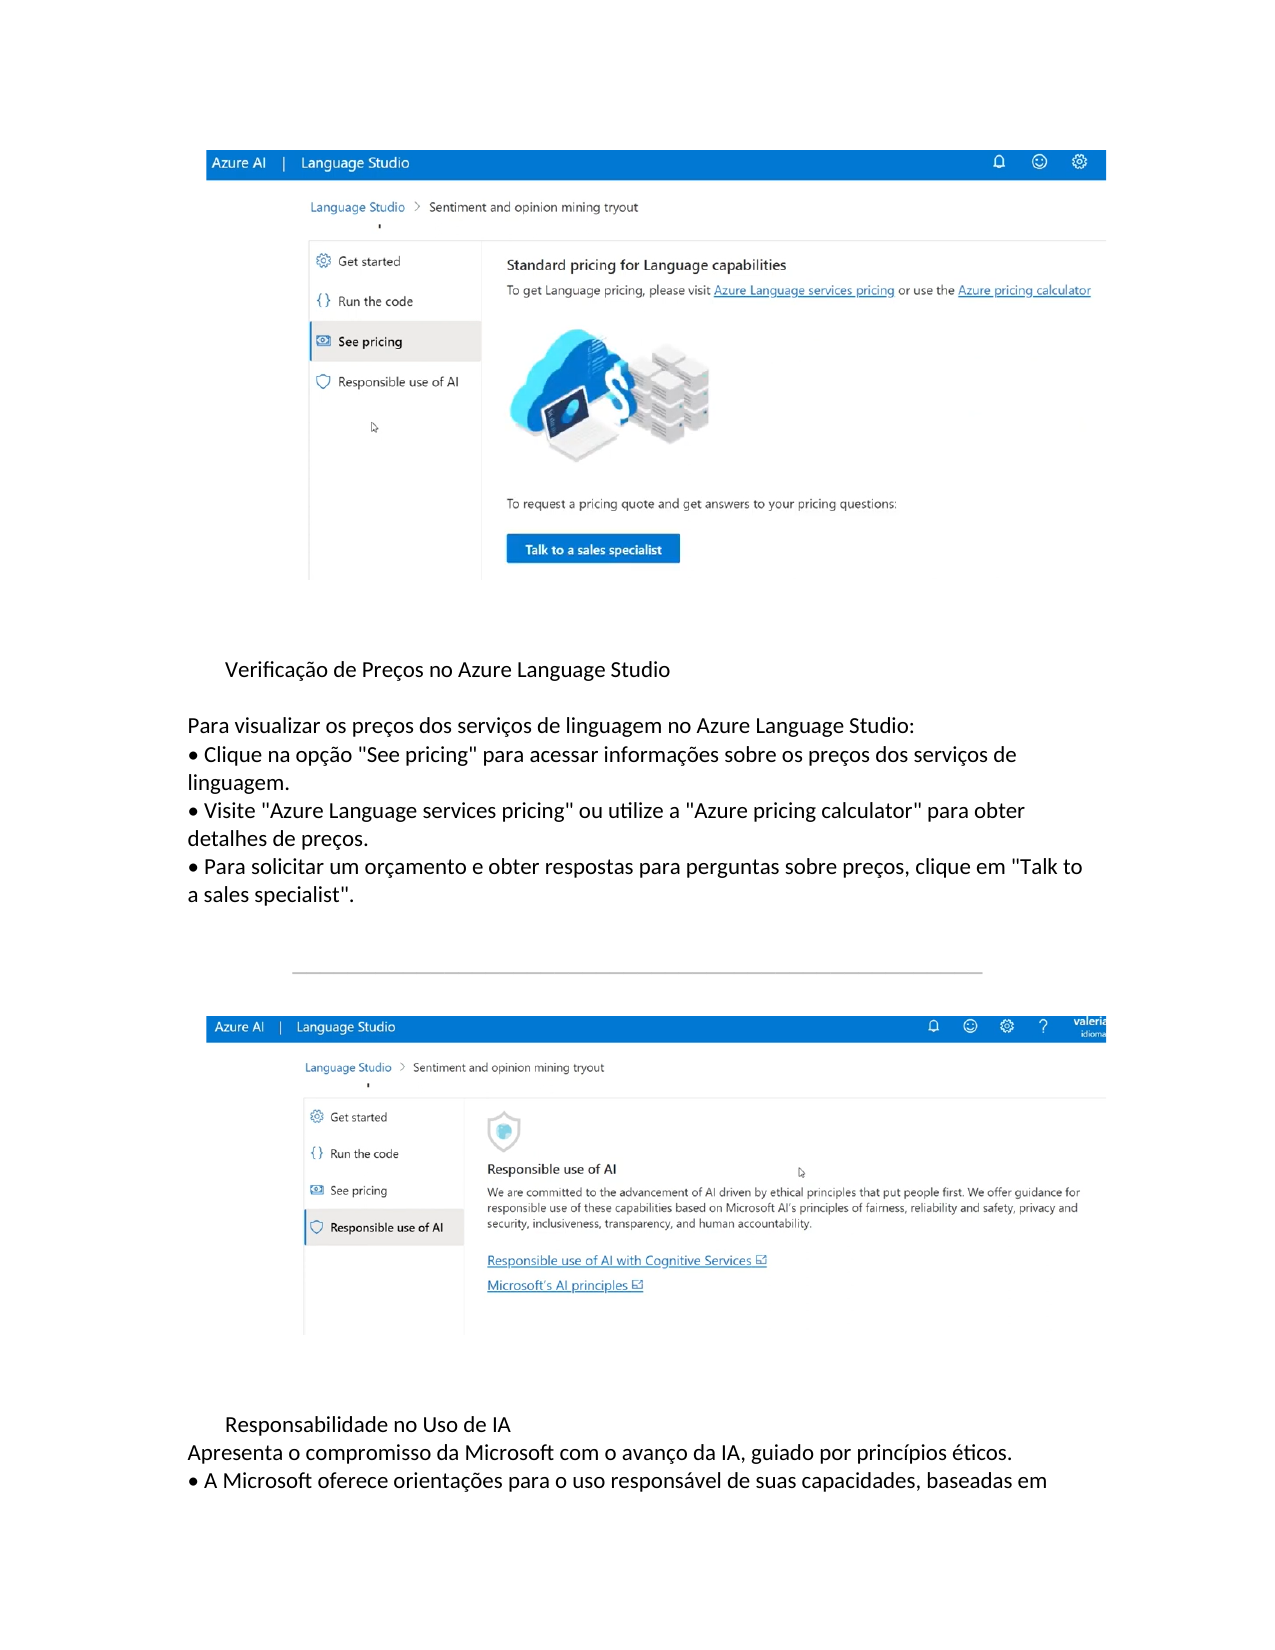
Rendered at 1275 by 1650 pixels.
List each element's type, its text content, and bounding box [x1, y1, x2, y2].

text ────────────────────────────────────────────────── [187, 961, 1087, 987]
picture [206, 150, 1107, 580]
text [187, 1410, 1087, 1494]
text Verificação de Preços no Azure Language Studio Para visualizar os preços dos serviços de linguagem no Azure Language Studio: • Clique na opção "See pricing" para acessar informações sobre os preços dos serviços de linguagem. • Visite "Azure Language services pricing" ou utilize a "Azure pricing calculator" para obter detalhes de preços. • Para solicitar um orçamento e obter respostas para perguntas sobre preços, clique em "Talk to a sales specialist". [187, 656, 1087, 936]
picture [206, 1016, 1107, 1335]
